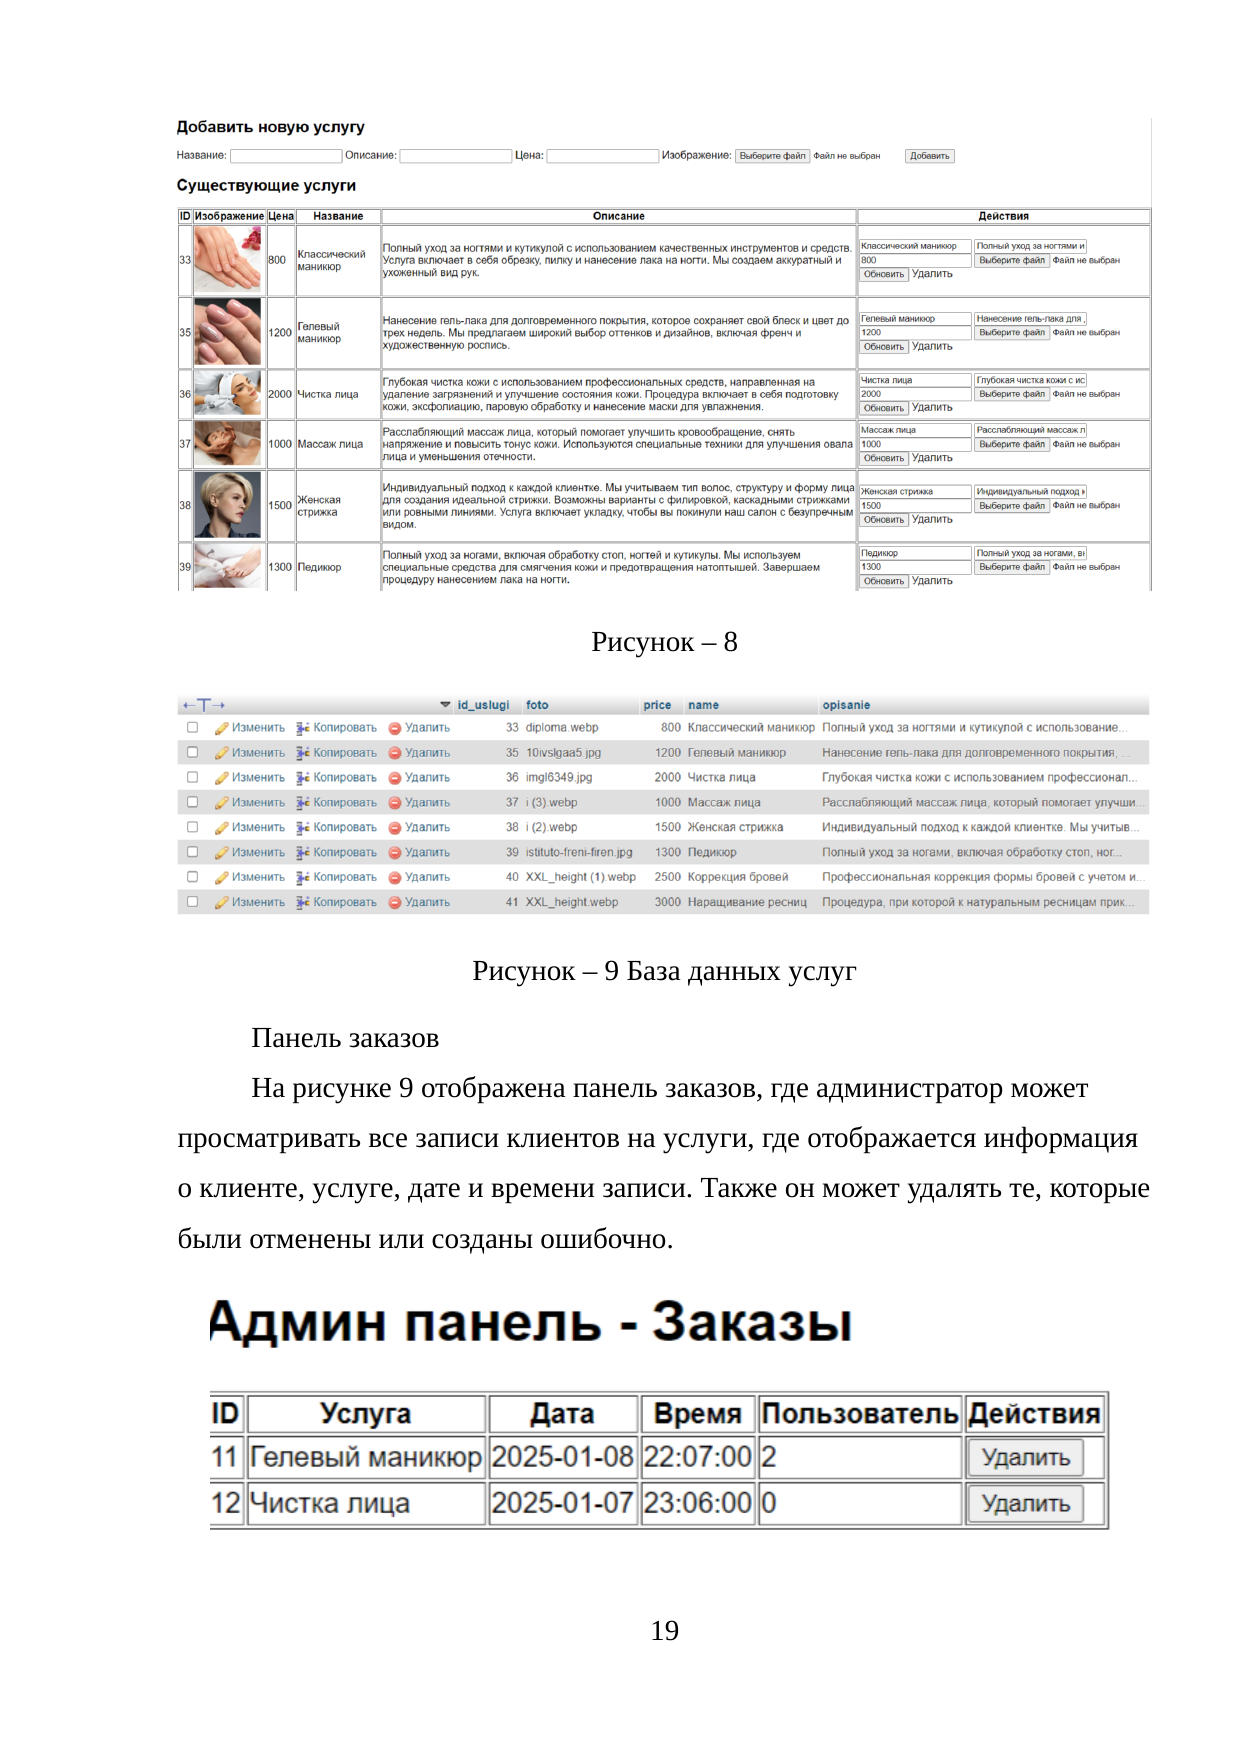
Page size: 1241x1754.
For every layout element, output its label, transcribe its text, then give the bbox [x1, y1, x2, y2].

text На рисунке 9 отображена панель заказов, где администратор может просматривать все записи клиентов на услуги, где отображается информация о клиенте, услуге, дате и времени записи. Также он может удалять те, которые были отменены или созданы ошибочно. [177, 1070, 1152, 1254]
picture [177, 691, 1152, 920]
text Рисунок – 9 База данных услуг [177, 953, 1152, 986]
picture [177, 118, 1152, 591]
text Панель заказов [177, 1020, 1152, 1053]
text Рисунок – 8 [177, 624, 1152, 658]
picture [210, 1271, 1119, 1583]
